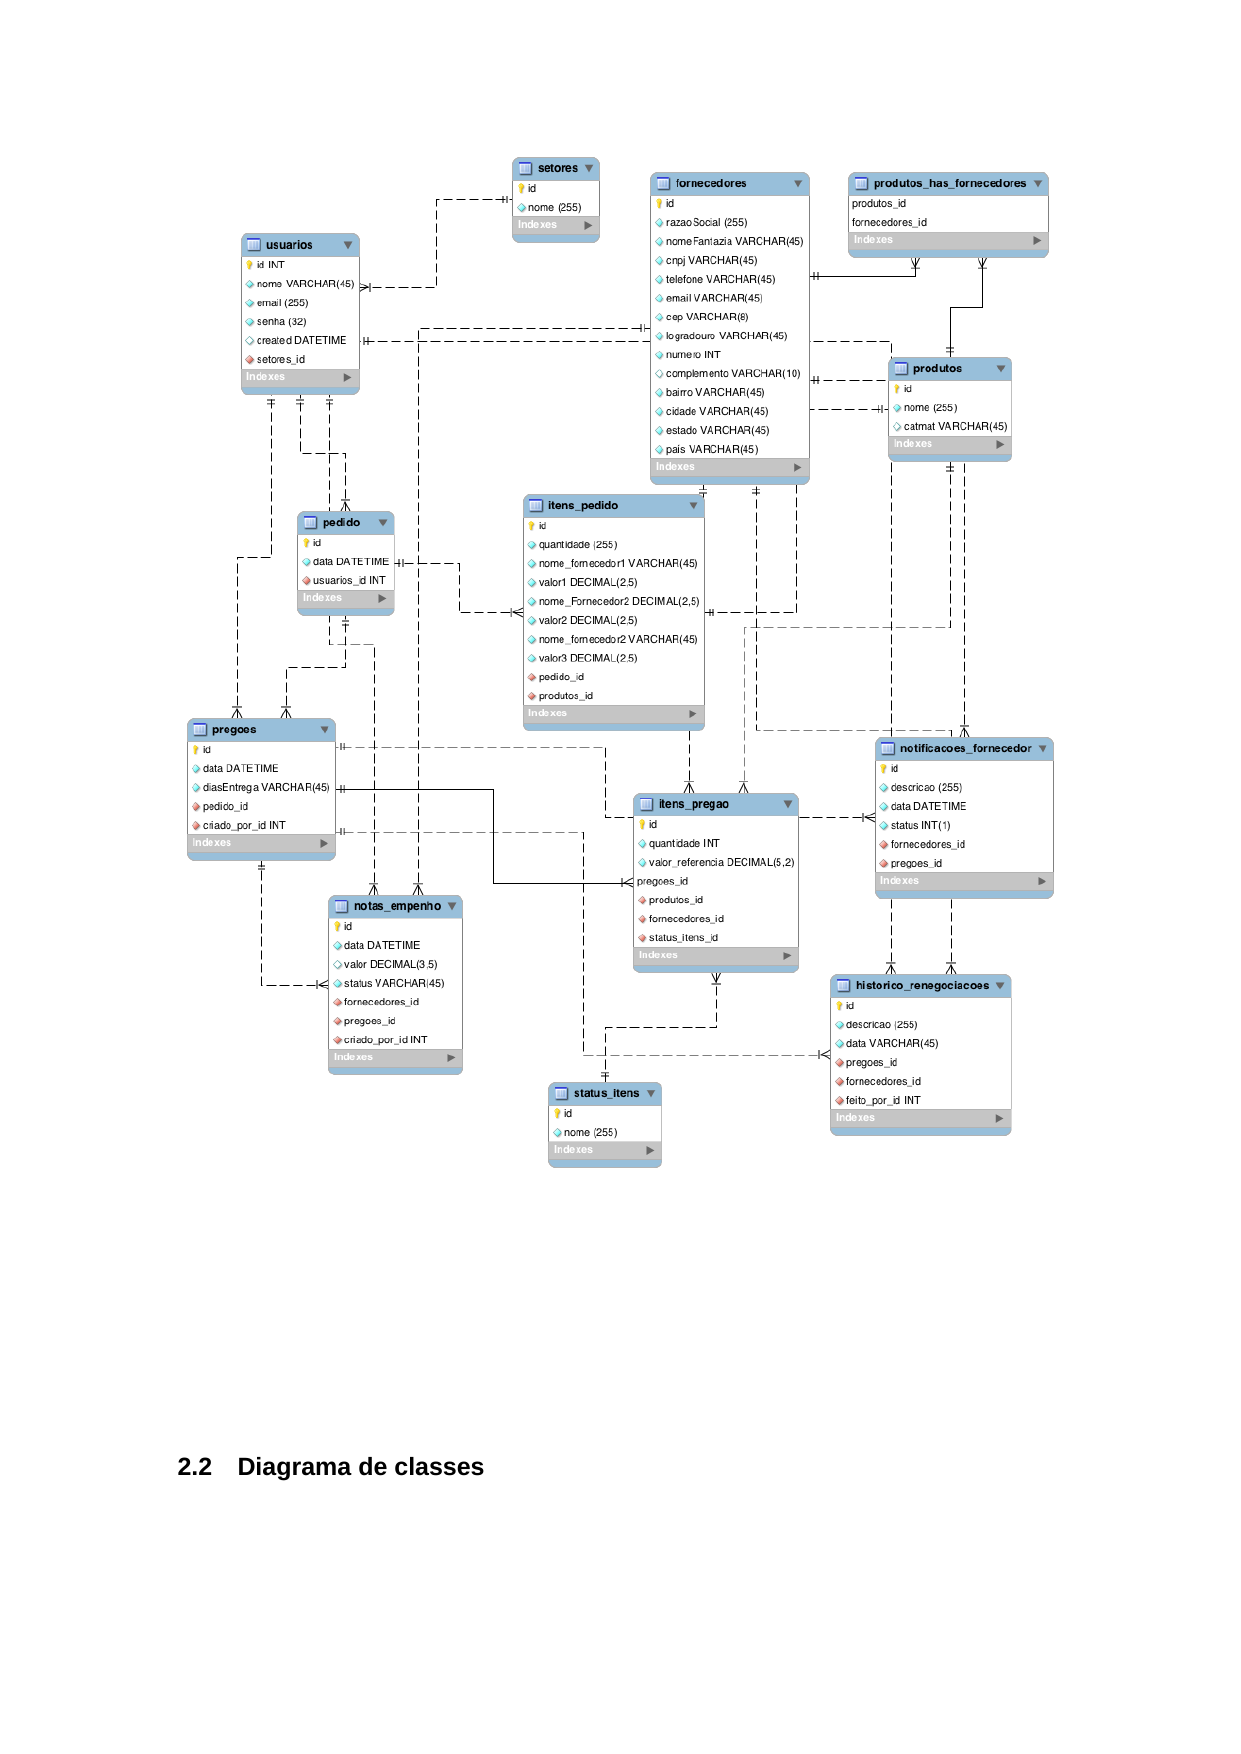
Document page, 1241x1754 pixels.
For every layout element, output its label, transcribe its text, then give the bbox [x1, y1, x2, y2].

subtitle Diagrama de classes [177, 1452, 1063, 1481]
picture [177, 147, 1062, 1176]
